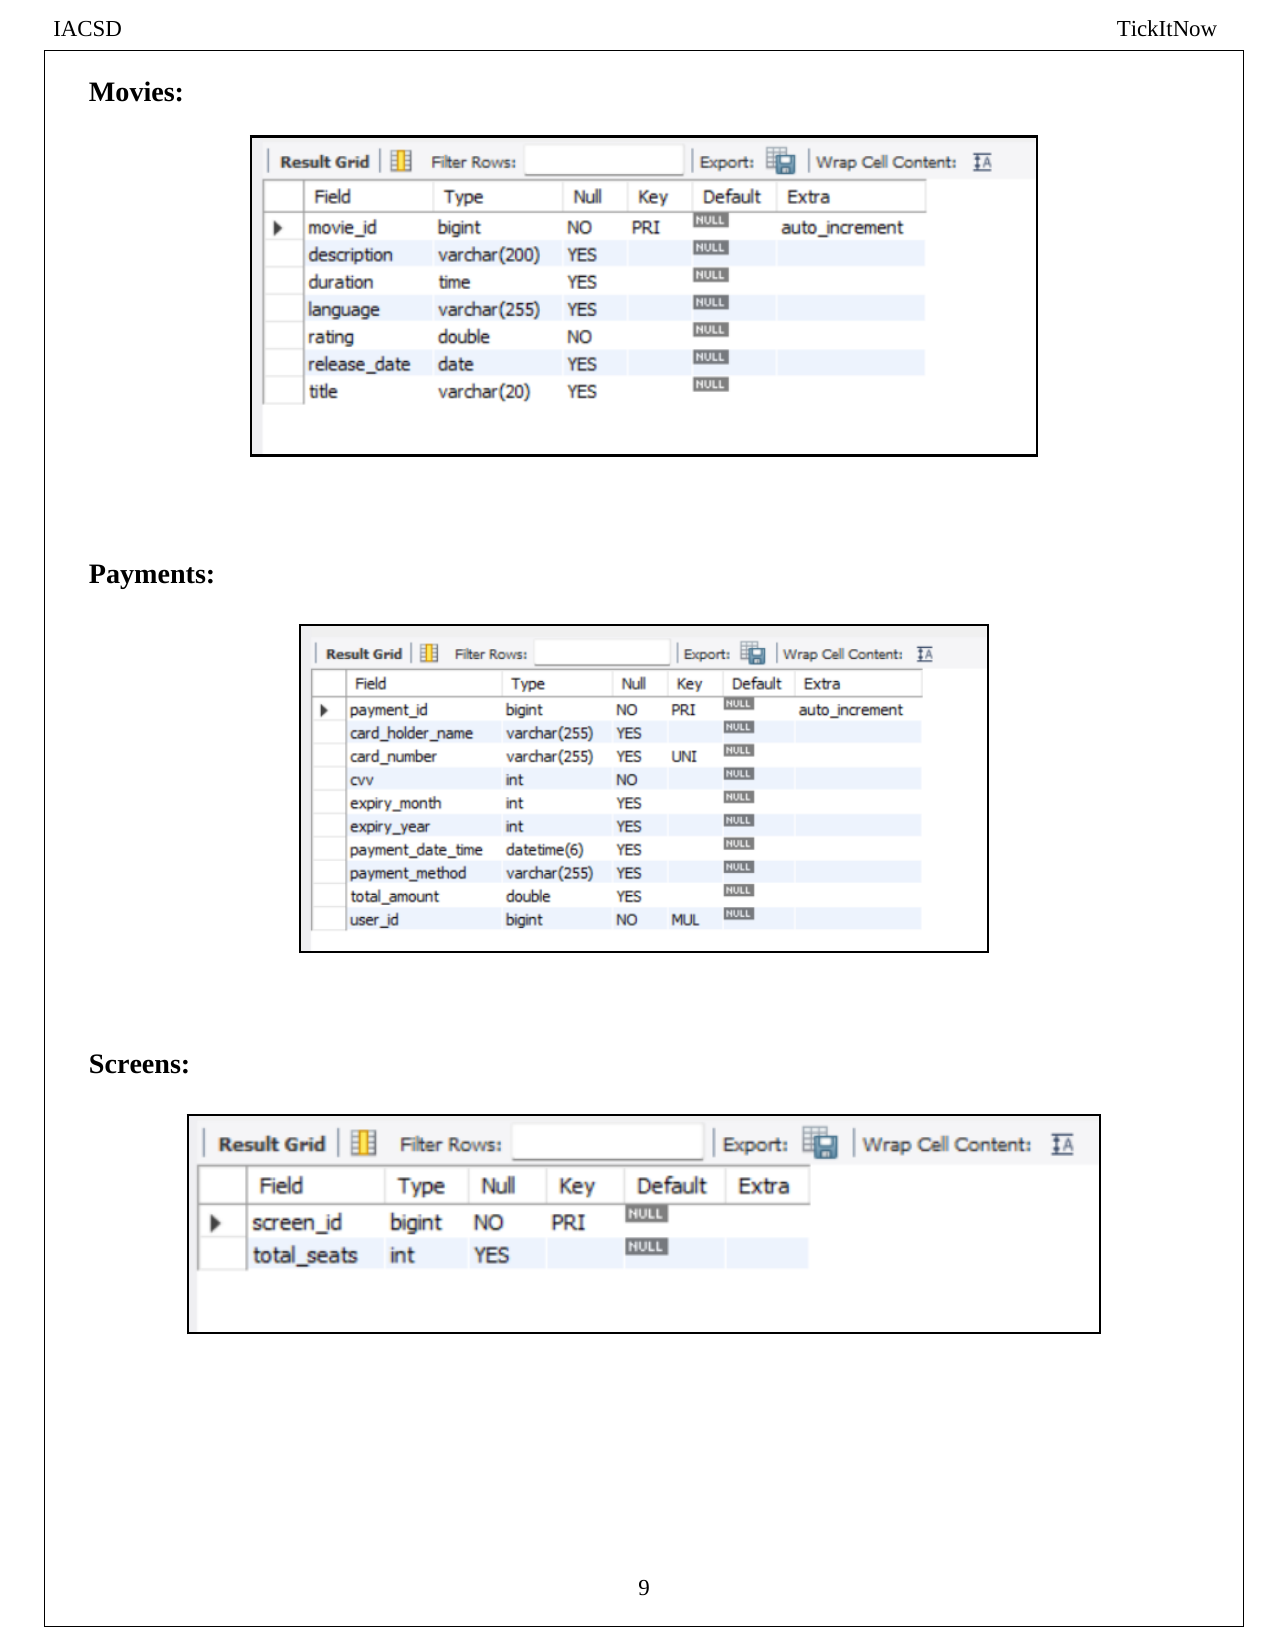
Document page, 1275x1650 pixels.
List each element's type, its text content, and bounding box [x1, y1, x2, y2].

text Movies: [89, 75, 1199, 107]
picture [189, 1116, 1099, 1332]
text Screens: [89, 1048, 1199, 1080]
text Payments: [89, 557, 1199, 589]
picture [252, 138, 1036, 454]
picture [301, 626, 987, 951]
